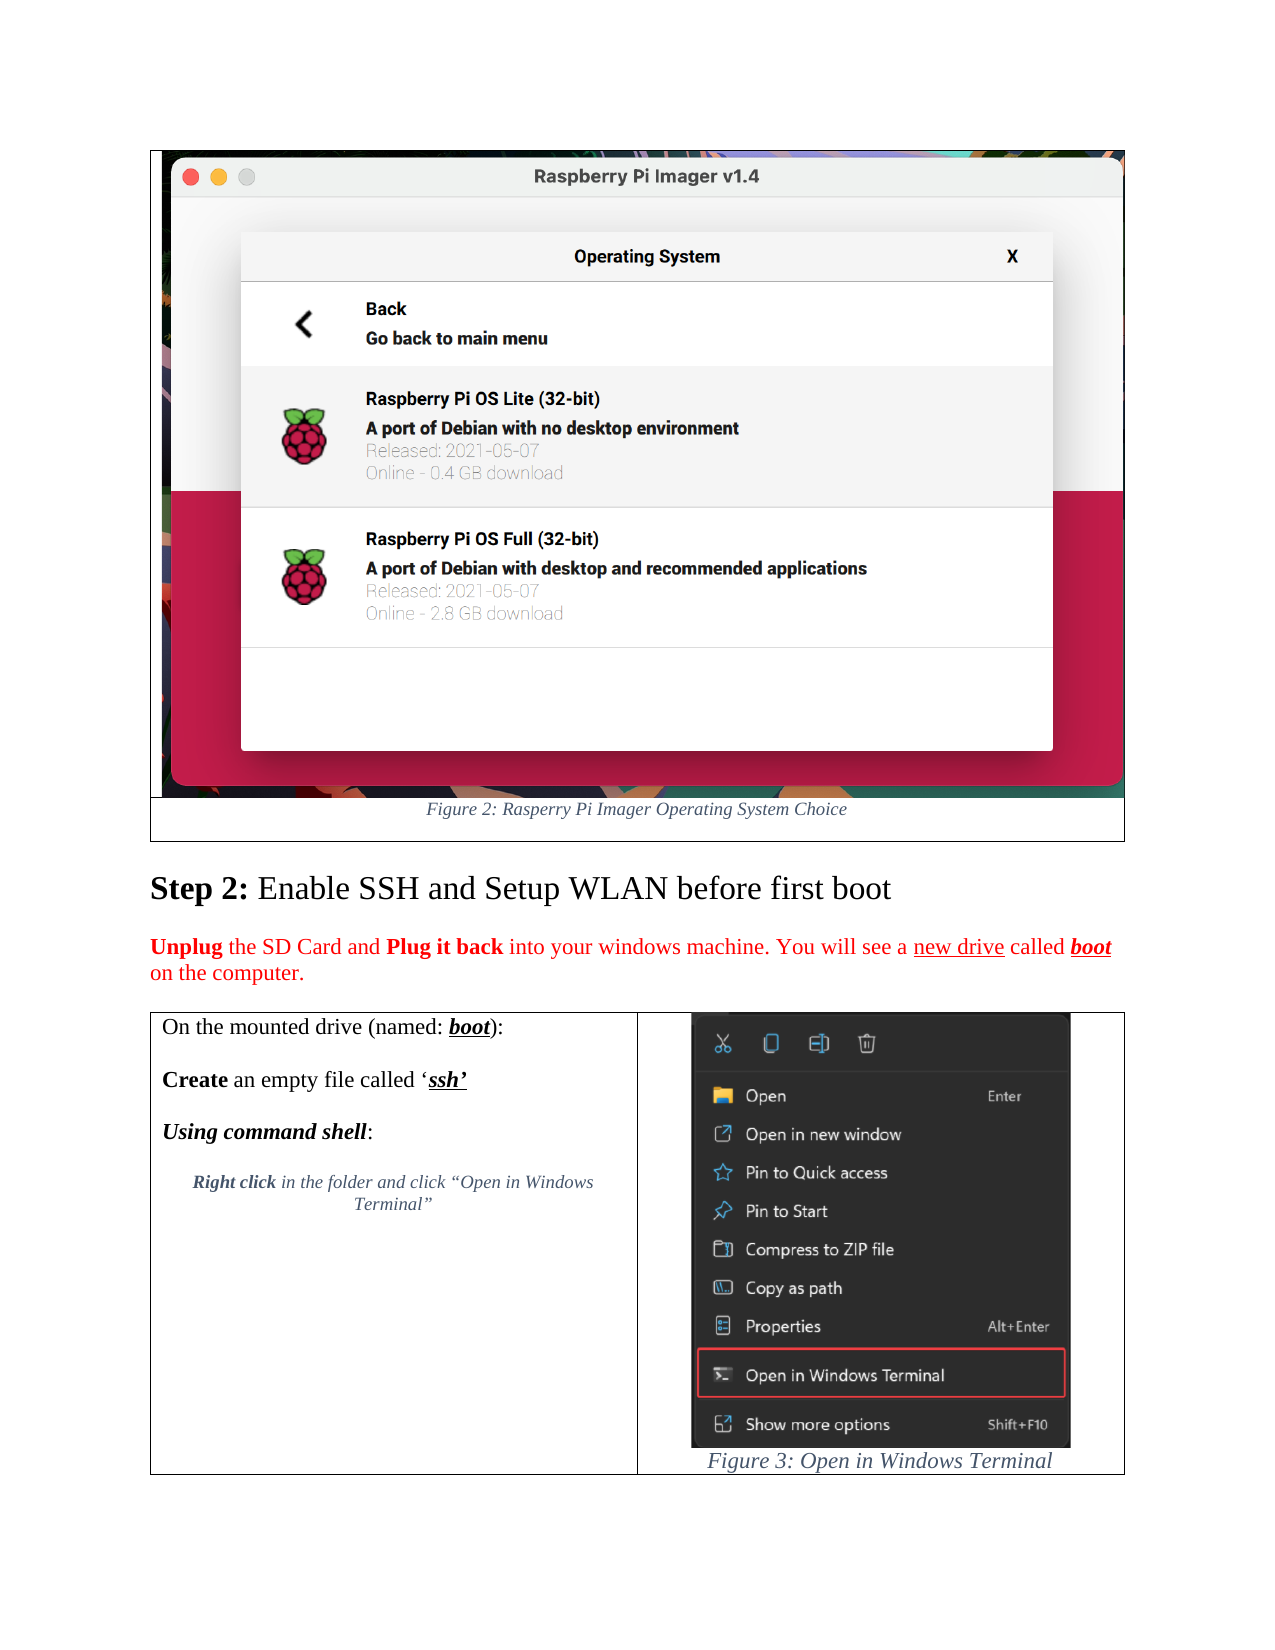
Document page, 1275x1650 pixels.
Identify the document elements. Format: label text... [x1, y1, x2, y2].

table_header Figure 3: Open in Windows Terminal [638, 1013, 1124, 1474]
picture [161, 151, 1125, 798]
text Unplug the SD Card and Plug it back into your windows machine. You will see a new drive called boot on the computer. [150, 933, 1125, 986]
picture [691, 1012, 1071, 1448]
table_header On the mounted drive (named: boot): Create an empty file called ‘ssh’ Using command shell: Right click in the folder and click “Open in Windows Terminal” [151, 1013, 637, 1474]
table_cell Figure 2: Rasperry Pi Imager Operating System Choice [151, 798, 1124, 841]
table_header [151, 151, 161, 797]
text Step 2: Enable SSH and Setup WLAN before first boot [150, 868, 1125, 906]
